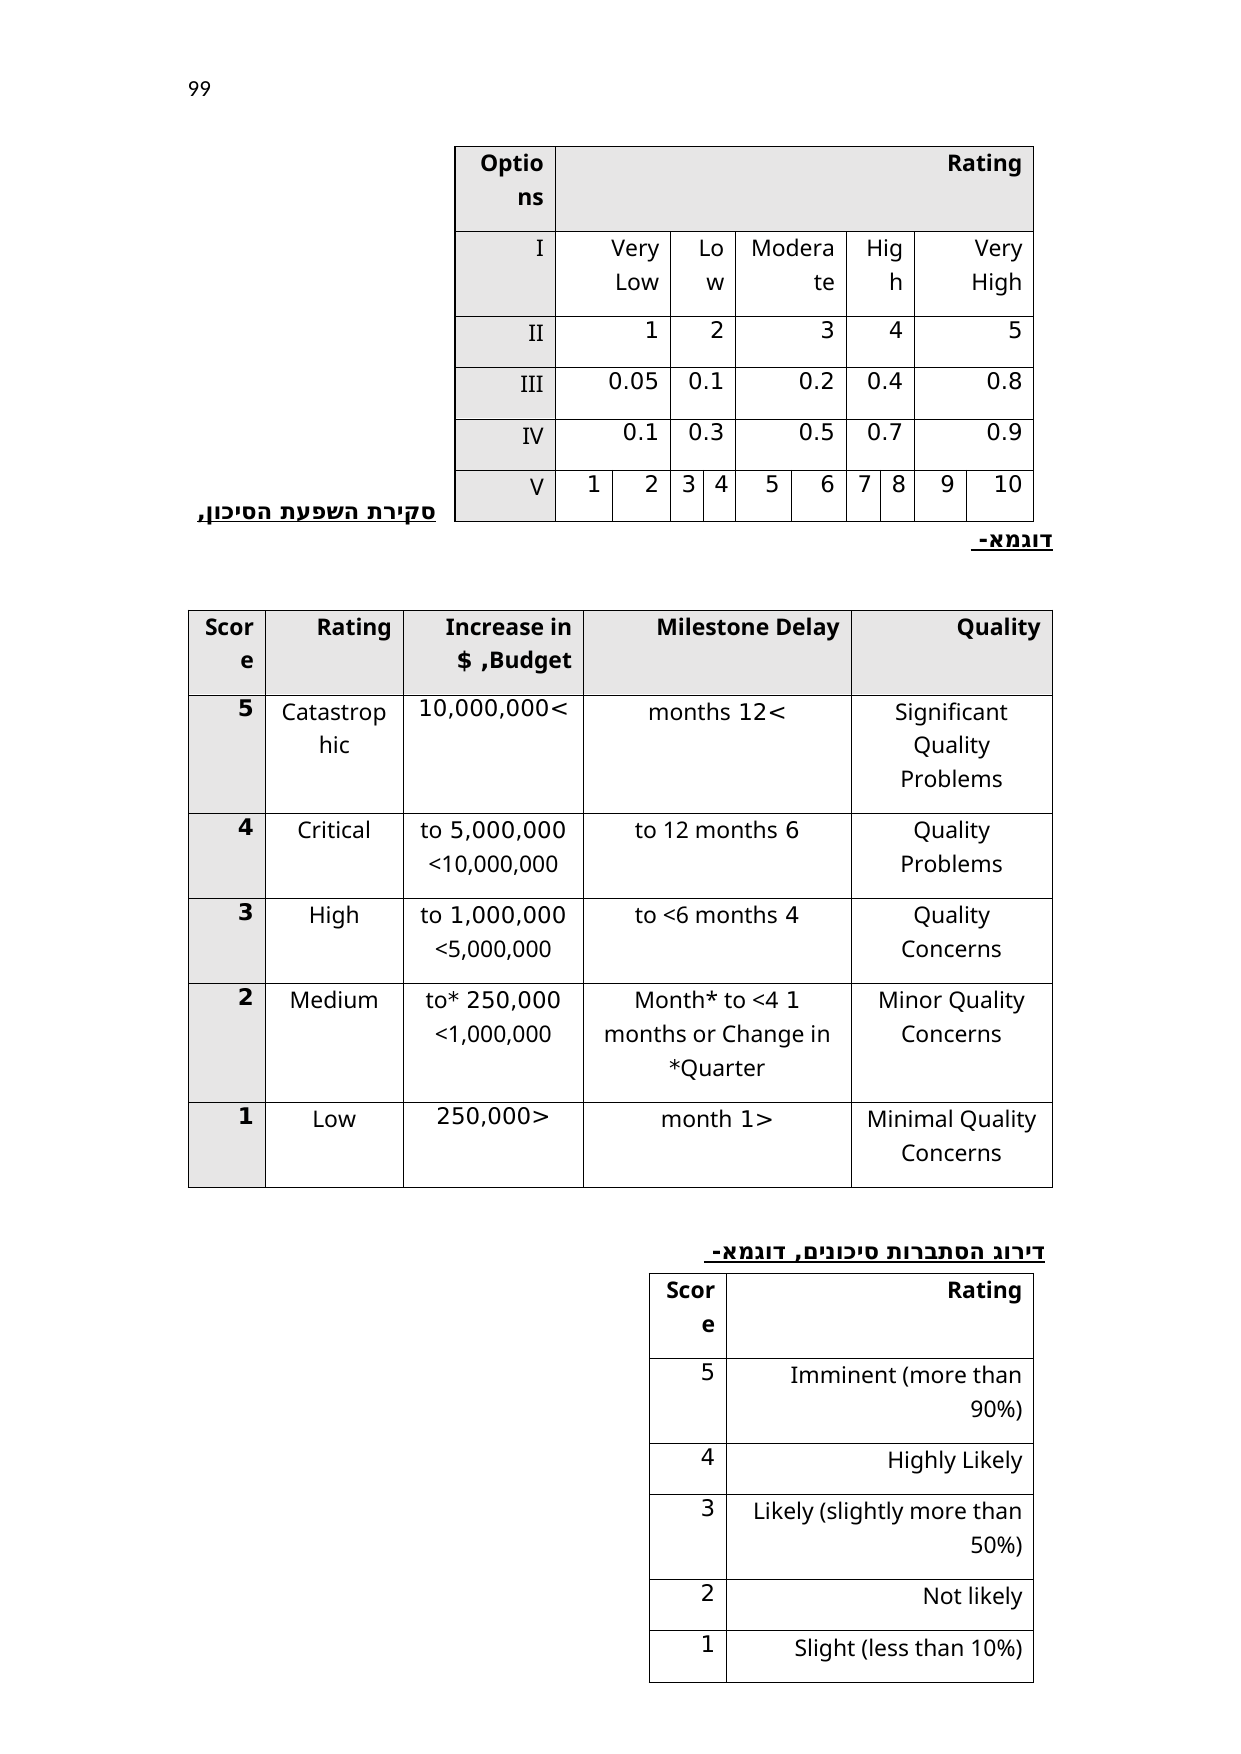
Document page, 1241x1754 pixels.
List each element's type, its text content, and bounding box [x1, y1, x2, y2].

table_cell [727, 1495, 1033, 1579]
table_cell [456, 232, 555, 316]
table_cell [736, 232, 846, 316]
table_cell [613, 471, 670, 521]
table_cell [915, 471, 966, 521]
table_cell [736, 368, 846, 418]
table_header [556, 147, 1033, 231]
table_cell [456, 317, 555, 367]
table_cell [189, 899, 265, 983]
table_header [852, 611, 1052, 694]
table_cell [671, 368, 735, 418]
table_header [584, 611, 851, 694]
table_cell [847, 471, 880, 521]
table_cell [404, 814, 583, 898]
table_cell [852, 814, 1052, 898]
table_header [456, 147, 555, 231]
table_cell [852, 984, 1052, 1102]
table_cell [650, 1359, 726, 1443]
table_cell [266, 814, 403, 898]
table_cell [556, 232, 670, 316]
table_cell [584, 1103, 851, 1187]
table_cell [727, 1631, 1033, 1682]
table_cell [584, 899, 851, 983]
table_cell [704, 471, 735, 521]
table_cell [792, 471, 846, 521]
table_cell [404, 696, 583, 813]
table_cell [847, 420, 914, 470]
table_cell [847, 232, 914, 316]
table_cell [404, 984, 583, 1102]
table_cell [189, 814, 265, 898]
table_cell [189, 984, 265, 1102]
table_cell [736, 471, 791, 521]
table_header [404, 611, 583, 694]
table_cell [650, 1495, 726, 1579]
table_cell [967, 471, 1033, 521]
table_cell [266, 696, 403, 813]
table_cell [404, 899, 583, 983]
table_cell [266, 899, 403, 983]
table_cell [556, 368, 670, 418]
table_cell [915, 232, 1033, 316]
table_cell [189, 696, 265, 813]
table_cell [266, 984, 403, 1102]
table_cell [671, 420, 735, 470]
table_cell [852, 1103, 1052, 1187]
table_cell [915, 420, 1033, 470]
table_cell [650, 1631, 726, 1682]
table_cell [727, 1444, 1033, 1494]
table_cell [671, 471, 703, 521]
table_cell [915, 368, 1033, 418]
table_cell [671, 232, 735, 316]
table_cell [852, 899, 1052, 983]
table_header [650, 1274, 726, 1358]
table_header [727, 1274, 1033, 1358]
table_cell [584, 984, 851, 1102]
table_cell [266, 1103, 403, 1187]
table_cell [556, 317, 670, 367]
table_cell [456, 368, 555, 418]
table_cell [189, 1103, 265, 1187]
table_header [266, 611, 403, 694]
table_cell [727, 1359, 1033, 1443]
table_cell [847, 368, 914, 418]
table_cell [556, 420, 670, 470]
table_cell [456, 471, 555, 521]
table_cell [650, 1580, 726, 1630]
text דירוג הסתברות סיכונים, דוגמא- [187, 1238, 1053, 1265]
text סקירת השפעת הסיכון, דוגמא- [187, 498, 1053, 590]
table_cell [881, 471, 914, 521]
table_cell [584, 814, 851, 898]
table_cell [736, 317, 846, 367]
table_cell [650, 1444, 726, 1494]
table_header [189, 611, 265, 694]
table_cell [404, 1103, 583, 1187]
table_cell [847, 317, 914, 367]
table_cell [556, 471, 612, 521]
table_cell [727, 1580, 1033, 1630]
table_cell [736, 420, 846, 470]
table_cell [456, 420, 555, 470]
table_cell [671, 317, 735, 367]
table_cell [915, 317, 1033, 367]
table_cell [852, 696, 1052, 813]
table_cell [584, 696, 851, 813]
